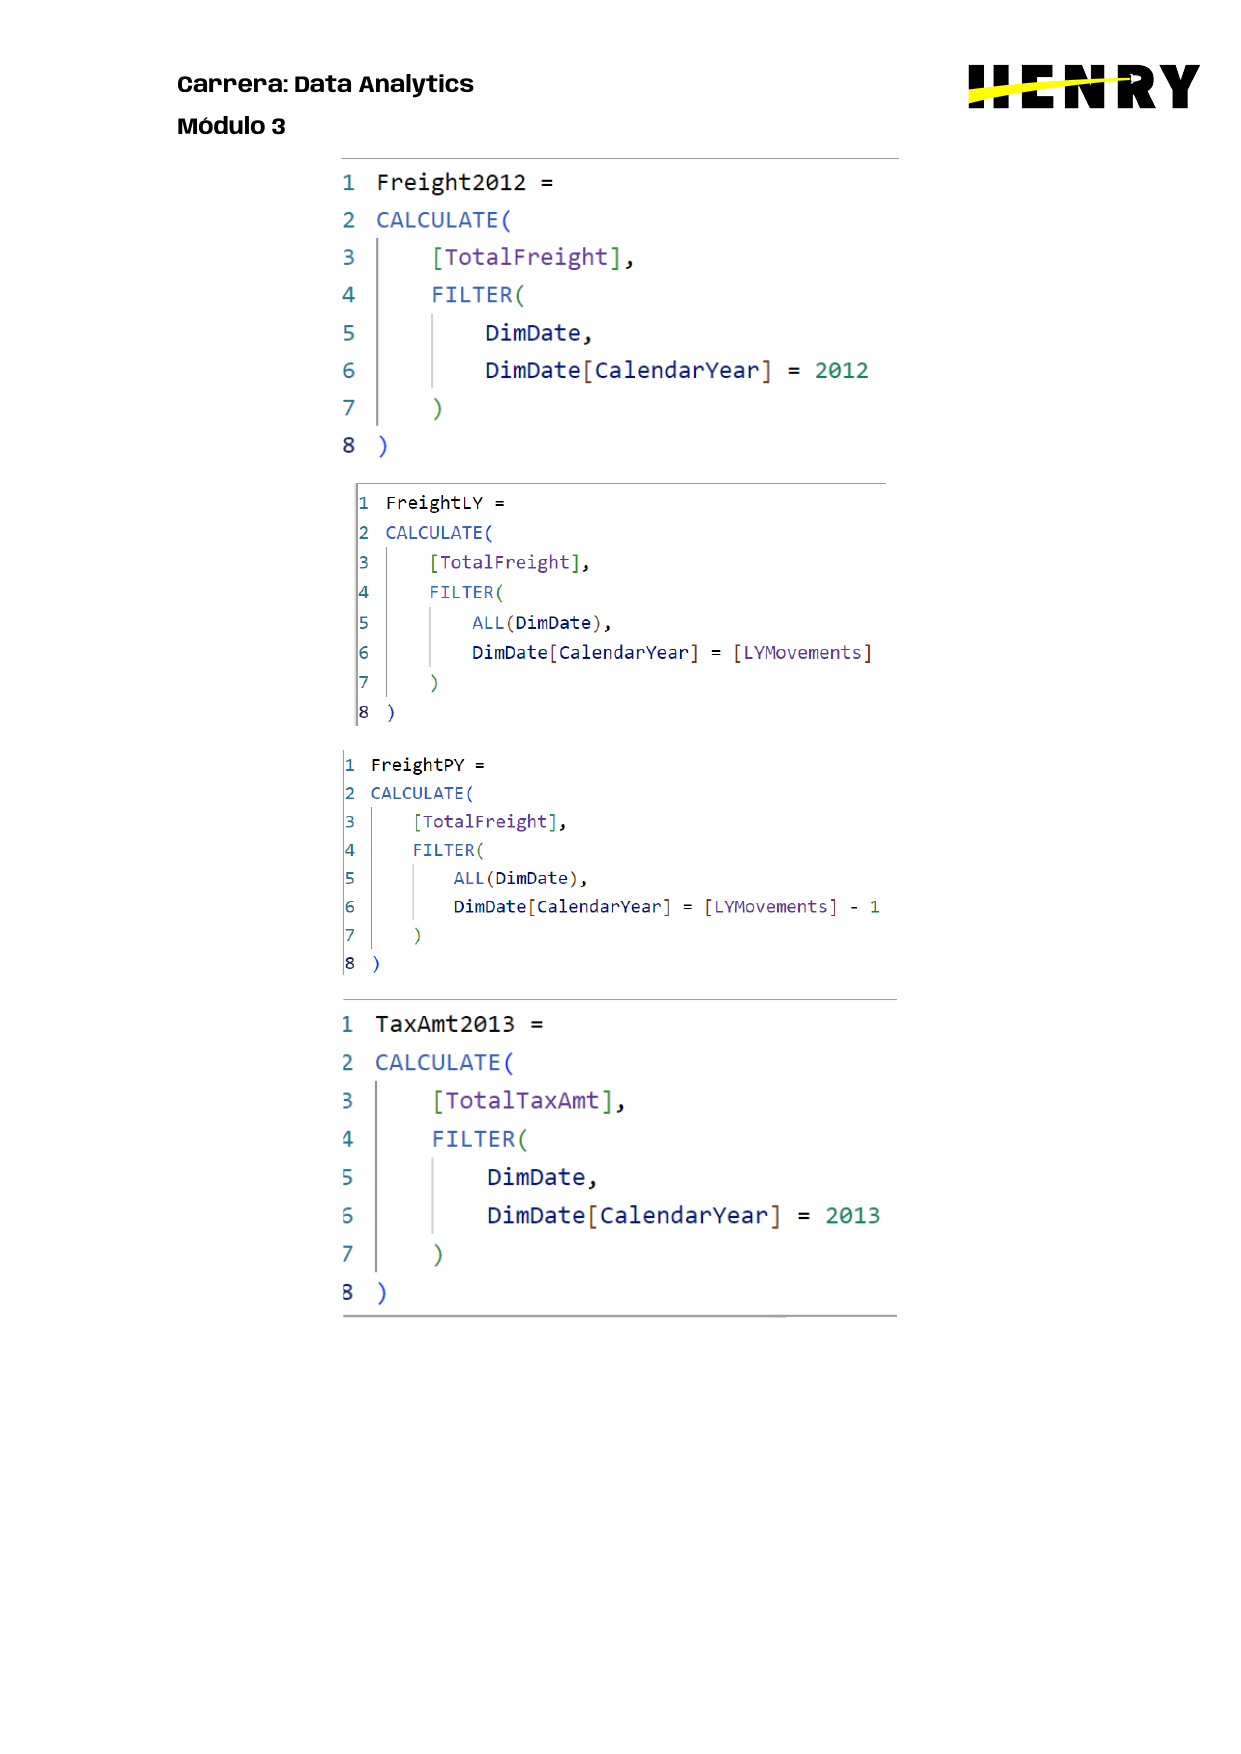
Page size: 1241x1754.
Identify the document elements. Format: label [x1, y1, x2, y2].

picture [354, 483, 886, 726]
picture [949, 30, 1232, 140]
picture [342, 750, 898, 975]
picture [343, 999, 897, 1318]
picture [341, 158, 899, 459]
